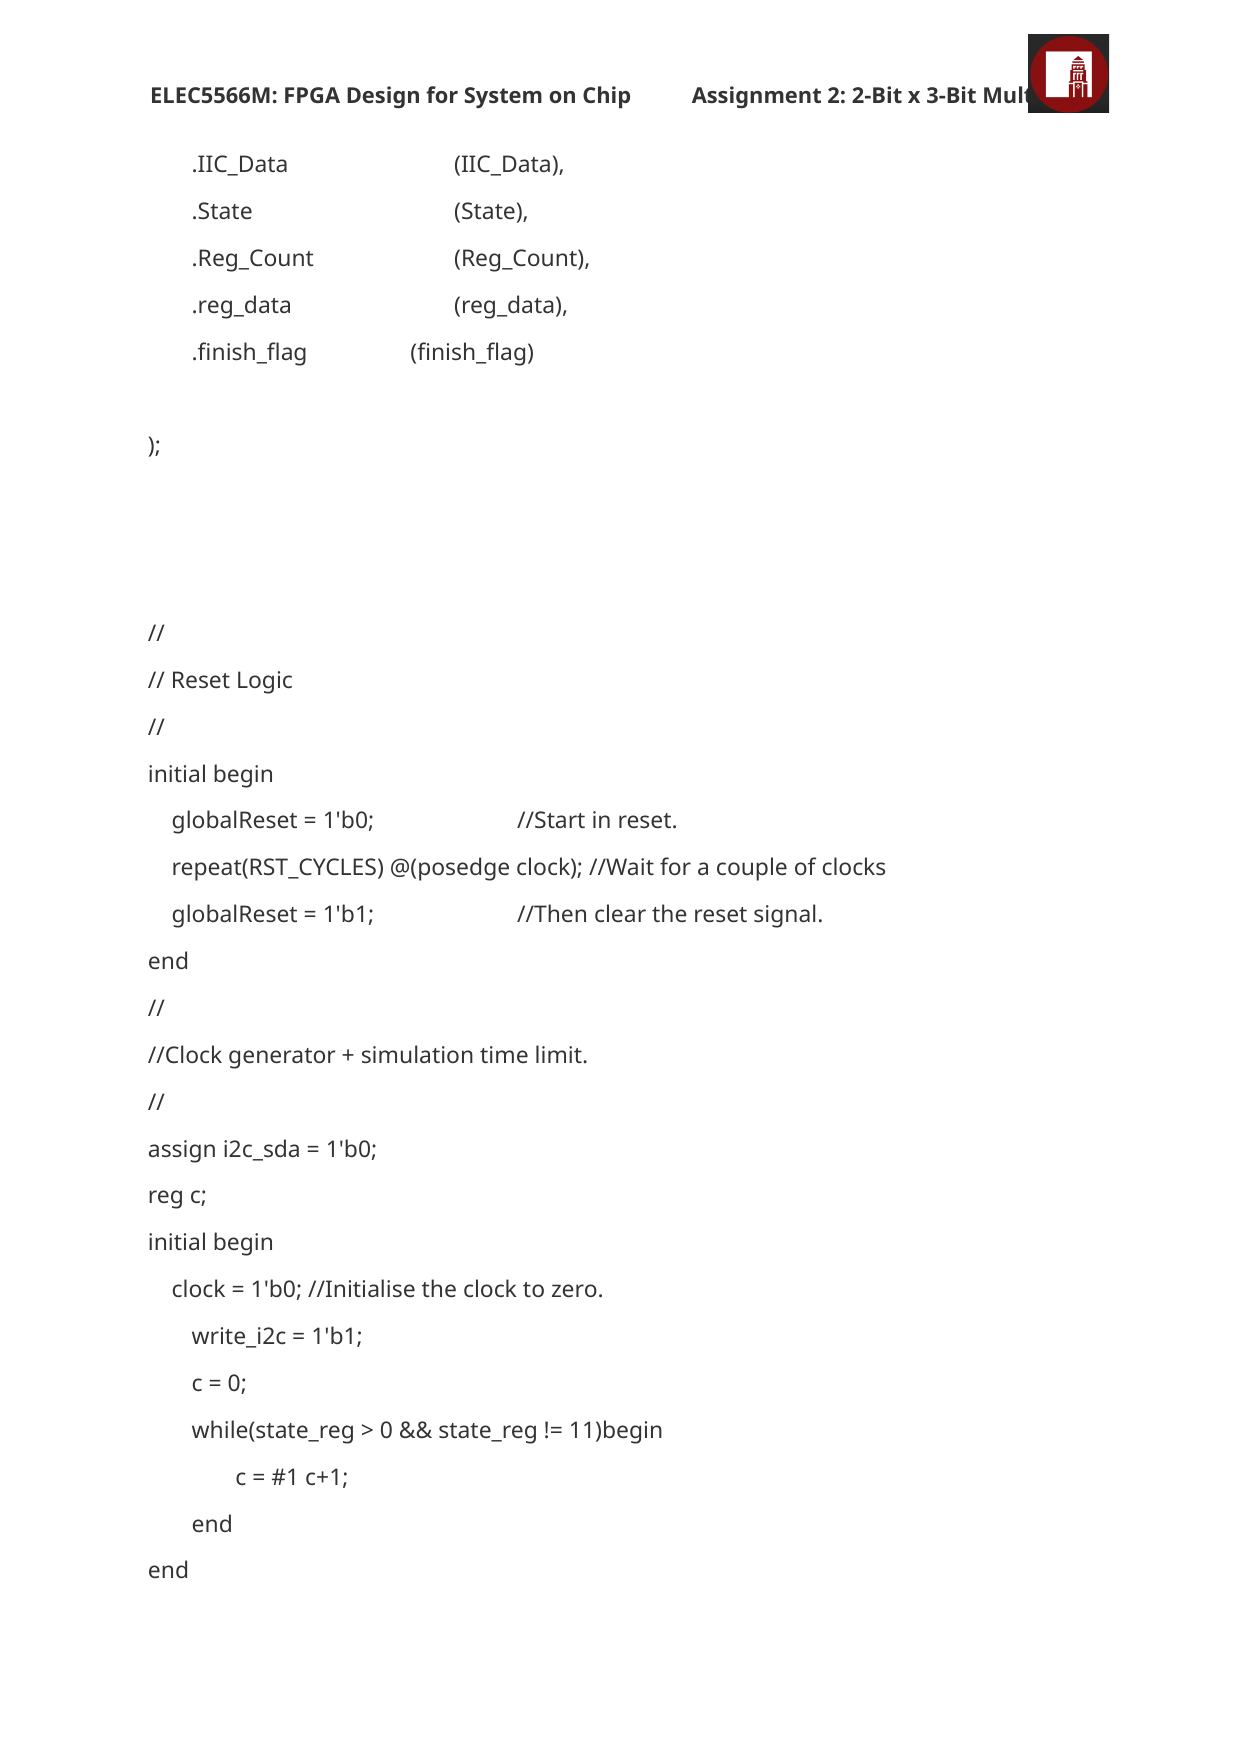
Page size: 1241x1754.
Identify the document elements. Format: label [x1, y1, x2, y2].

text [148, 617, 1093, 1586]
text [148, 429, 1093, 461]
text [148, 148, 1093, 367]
picture [1027, 34, 1109, 113]
